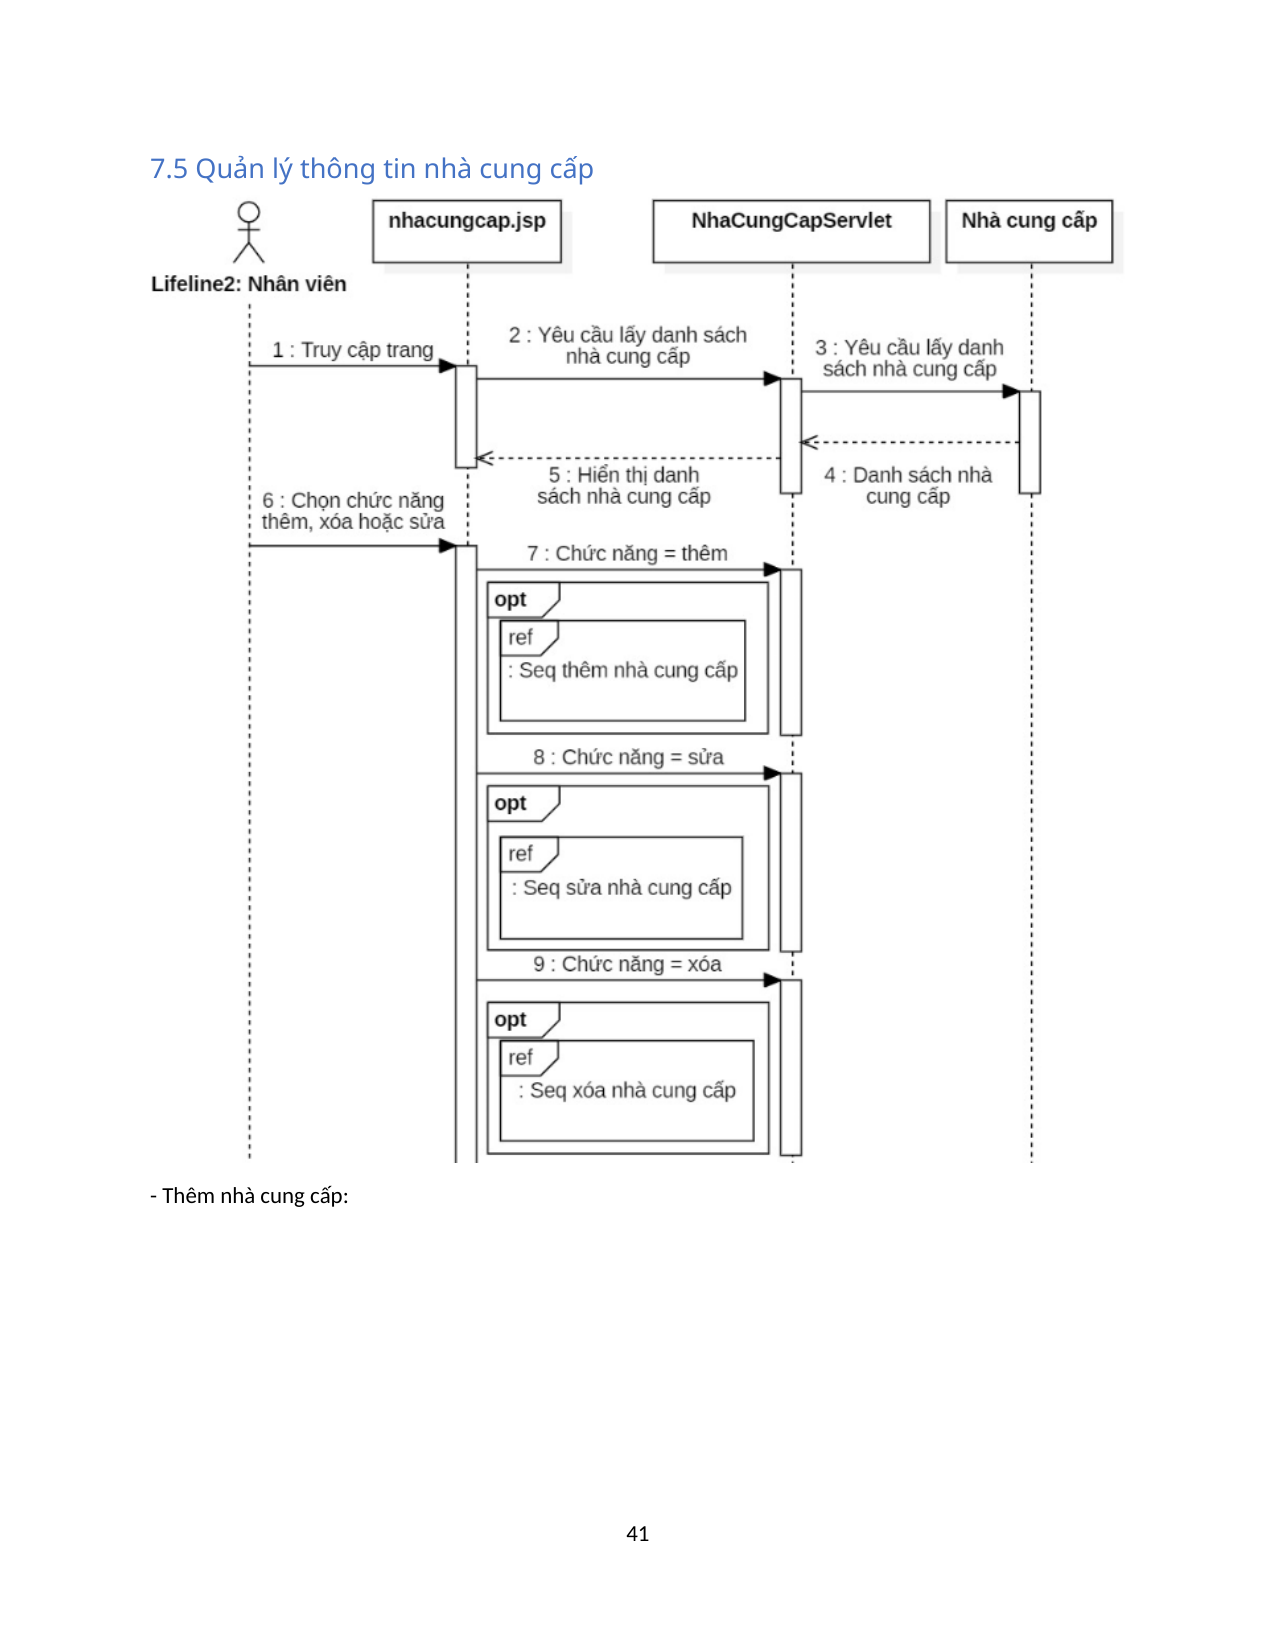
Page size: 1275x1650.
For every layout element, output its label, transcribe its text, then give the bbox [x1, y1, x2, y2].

picture [150, 189, 1125, 1163]
subtitle 7.5 Quản lý thông tin nhà cung cấp [150, 150, 1125, 187]
text - Thêm nhà cung cấp: [150, 1181, 1125, 1209]
